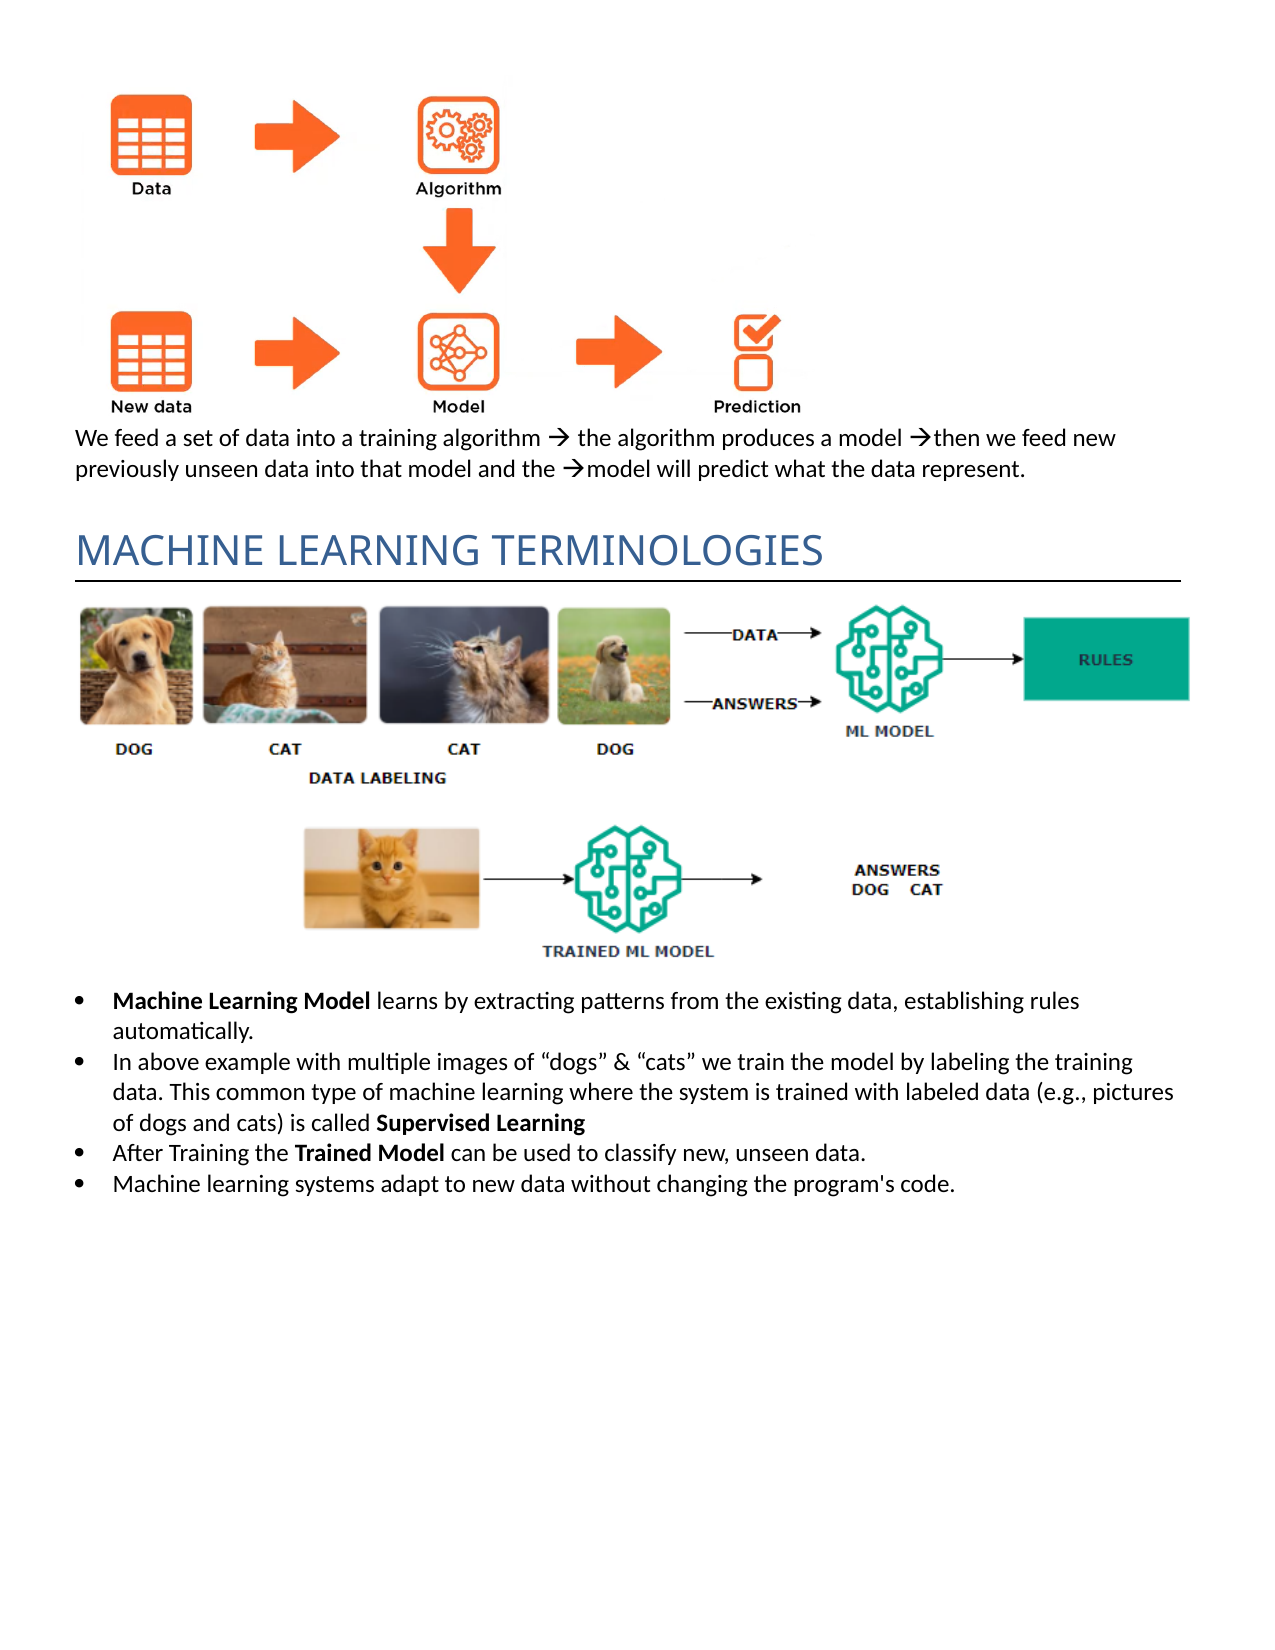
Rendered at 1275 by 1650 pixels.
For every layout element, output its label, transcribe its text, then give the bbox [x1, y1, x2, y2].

text We feed a set of data into a training algorithm the algorithm produces a model then we feed new previously unseen data into that model and the model will predict what the data represent. [75, 423, 1181, 484]
list After Training the Trained Model can be used to classify new, unseen data. [75, 1137, 1181, 1168]
list Machine Learning Model learns by extracting patterns from the existing data, establishing rules automatically. [75, 985, 1181, 1046]
picture [80, 75, 815, 423]
list In above example with multiple images of “dogs” & “cats” we train the model by labeling the training data. This common type of machine learning where the system is trained with labeled data (e.g., pictures of dogs and cats) is called Supervised Learning [75, 1046, 1181, 1137]
list Machine learning systems adapt to new data without changing the program's code. [75, 1168, 1181, 1198]
picture [75, 598, 1200, 964]
subtitle MACHINE LEARNING TERMINOLOGIES [75, 521, 1181, 580]
